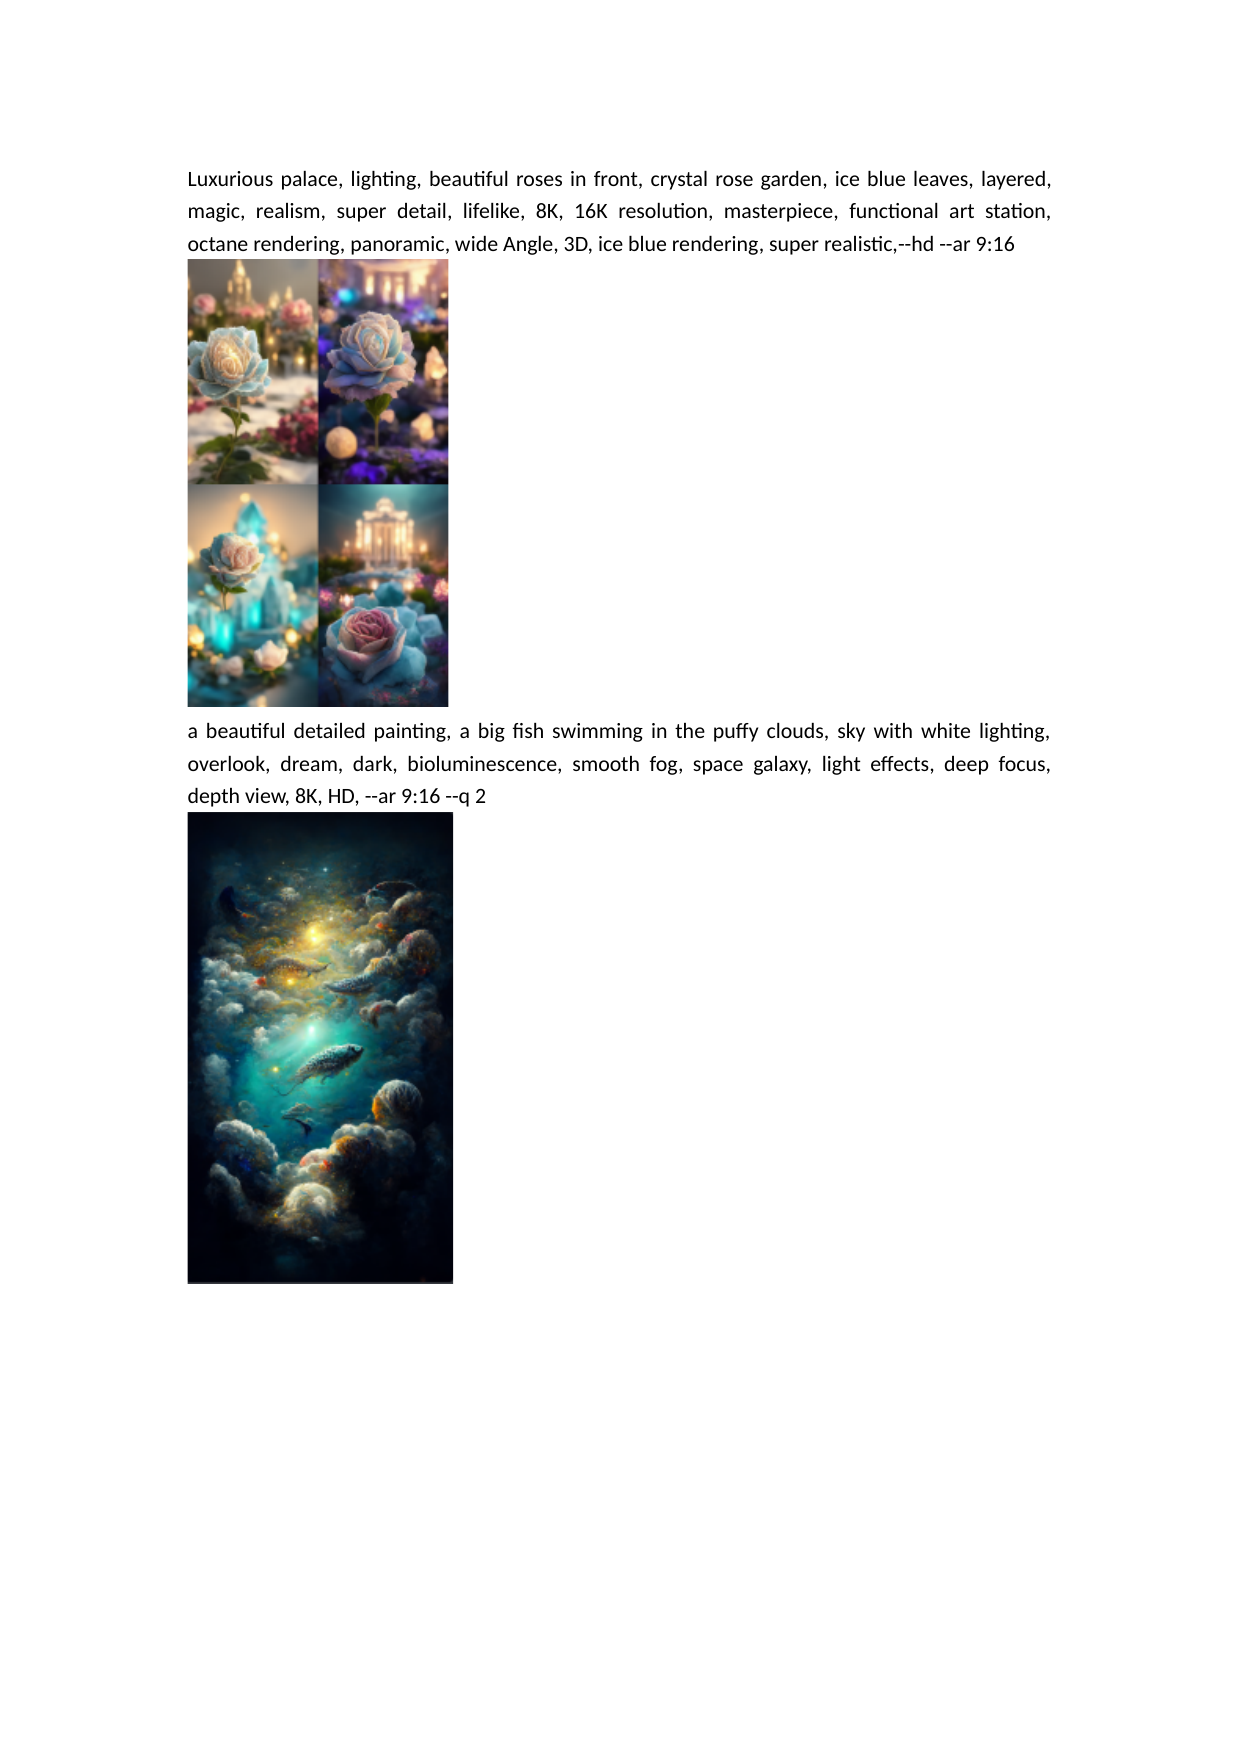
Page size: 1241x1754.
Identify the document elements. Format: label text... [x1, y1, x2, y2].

text Luxurious palace, lighting, beautiful roses in front, crystal rose garden, ice blue leaves, layered, magic, realism, super detail, lifelike, 8K, 16K resolution, masterpiece, functional art station, octane rendering, panoramic, wide Angle, 3D, ice blue rendering, super realistic,--hd --ar 9:16 [187, 162, 1053, 259]
text a beautiful detailed painting, a big fish swimming in the puffy clouds, sky with white lighting, overlook, dream, dark, bioluminescence, smooth fog, space galaxy, light effects, deep focus, depth view, 8K, HD, --ar 9:16 --q 2 [187, 714, 1053, 812]
picture [187, 812, 454, 1284]
picture [187, 259, 449, 707]
